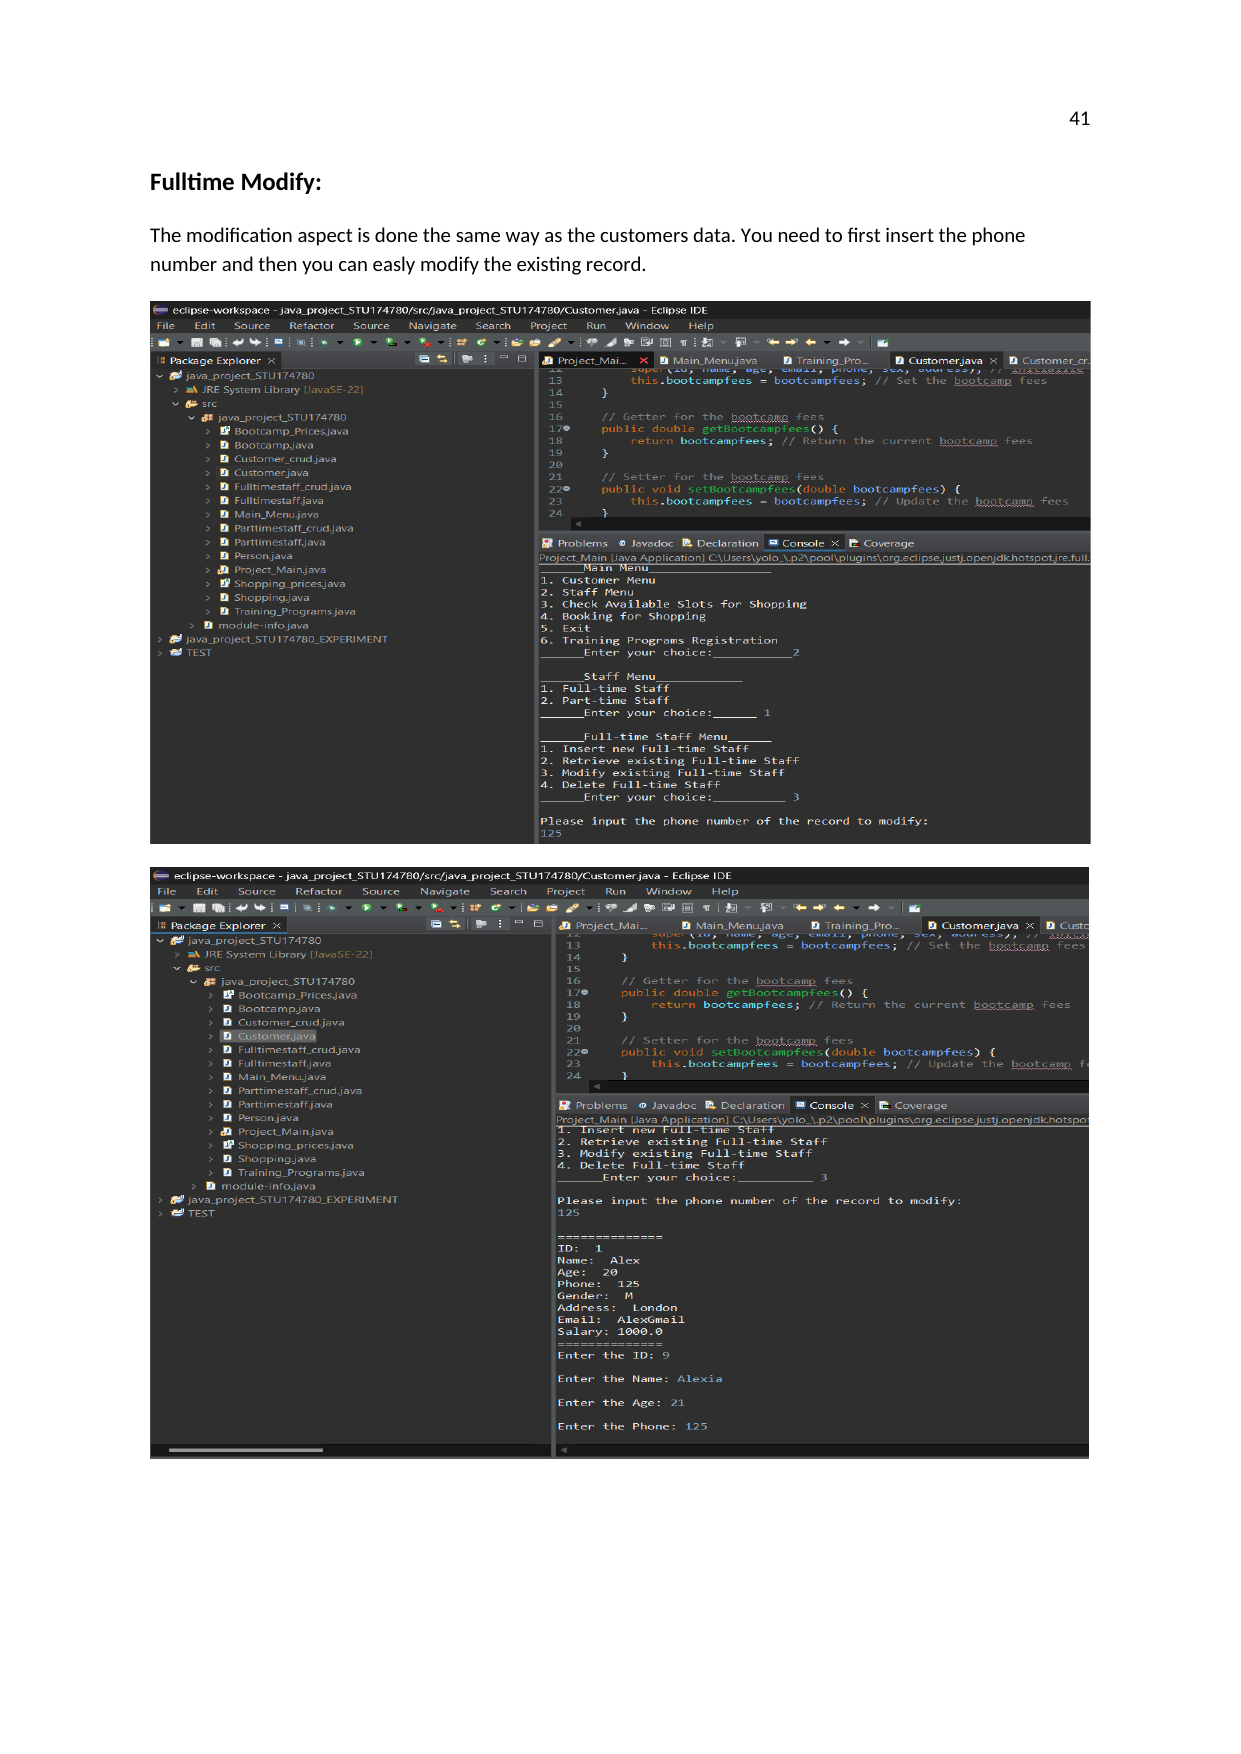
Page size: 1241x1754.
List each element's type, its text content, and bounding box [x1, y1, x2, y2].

text The modification aspect is done the same way as the customers data. You need to first insert the phone number and then you can easly modify the existing record. [150, 222, 1090, 277]
picture [150, 867, 1089, 1459]
text Fulltime Modify: [150, 166, 1090, 197]
picture [150, 301, 1091, 844]
